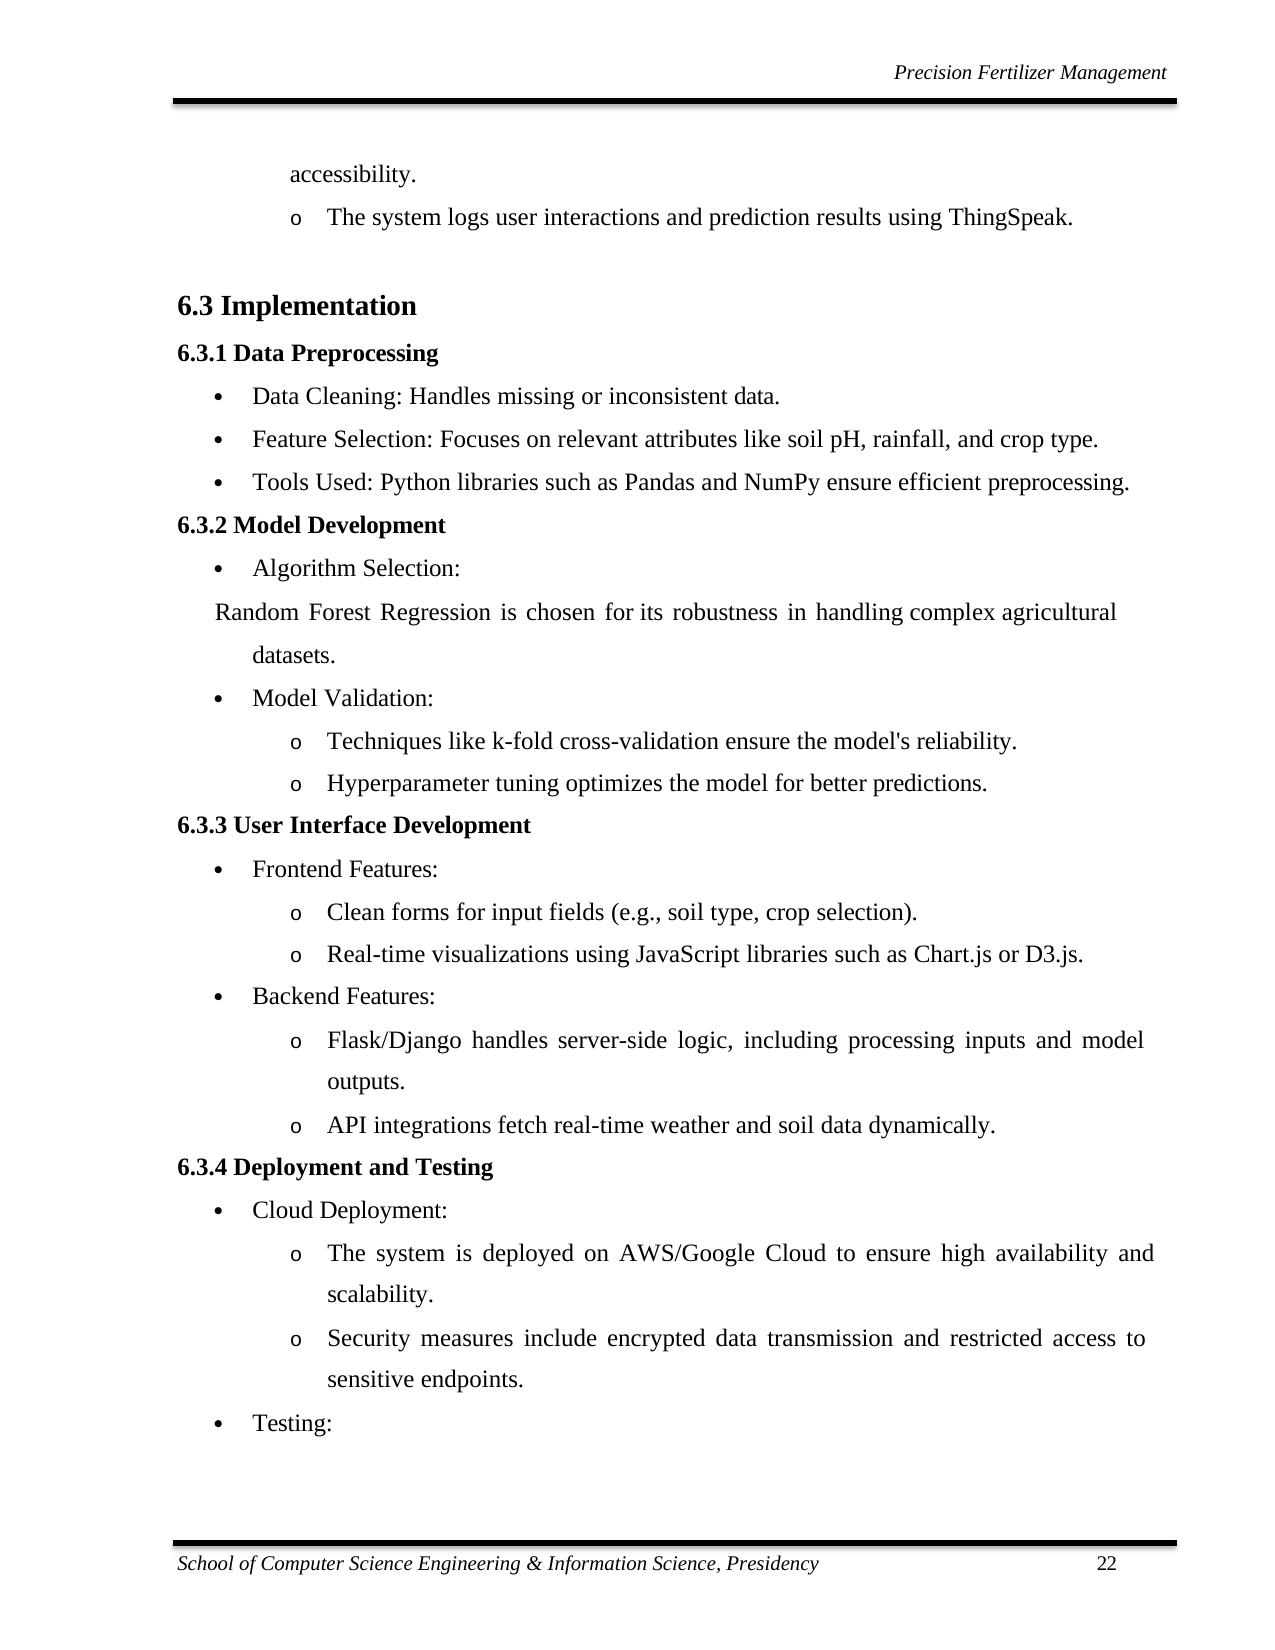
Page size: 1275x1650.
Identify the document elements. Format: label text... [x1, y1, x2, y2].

list Flask/Django handles server-side logic, including processing inputs and model outputs. [289, 1025, 1149, 1094]
picture [167, 1537, 1182, 1555]
list Backend Features: [214, 981, 1200, 1010]
list Testing: [214, 1408, 1200, 1437]
picture [167, 95, 1183, 114]
list Techniques like k-fold cross-validation ensure the model's reliability. [289, 726, 1200, 756]
subtitle Deployment and Testing [177, 1152, 1200, 1181]
list Cloud Deployment: [214, 1195, 1200, 1224]
list Algorithm Selection: [214, 553, 1200, 582]
subtitle User Interface Development [177, 811, 1200, 839]
list API integrations fetch real-time weather and soil data dynamically. [289, 1110, 1200, 1139]
list Clean forms for input fields (e.g., soil type, crop selection). [289, 897, 1200, 926]
subtitle Implementation [177, 288, 1200, 322]
list Security measures include encrypted data transmission and restricted access to sensitive endpoints. [289, 1323, 1150, 1393]
text accessibility. [289, 159, 1200, 188]
list Model Validation: [214, 683, 1200, 712]
list Tools Used: Python libraries such as Pandas and NumPy ensure efficient preprocessing. [214, 467, 1200, 496]
list The system is deployed on AWS/Google Cloud to ensure high availability and scalability. [289, 1238, 1159, 1308]
list Real-time visualizations using JavaScript libraries such as Chart.js or D3.js. [289, 939, 1200, 969]
list Frontend Features: [214, 854, 1200, 882]
list Data Cleaning: Handles missing or inconsistent data. [214, 381, 1200, 410]
subtitle Model Development [177, 511, 1200, 539]
text Random Forest Regression is chosen for its robustness in handling complex agricultural datasets. [214, 597, 1200, 669]
list The system logs user interactions and prediction results using ThingSpeak. [289, 202, 1200, 232]
subtitle Data Preprocessing [177, 338, 1200, 367]
list Feature Selection: Focuses on relevant attributes like soil pH, rainfall, and crop type. [214, 424, 1200, 453]
list Hyperparameter tuning optimizes the model for better predictions. [289, 768, 1200, 798]
